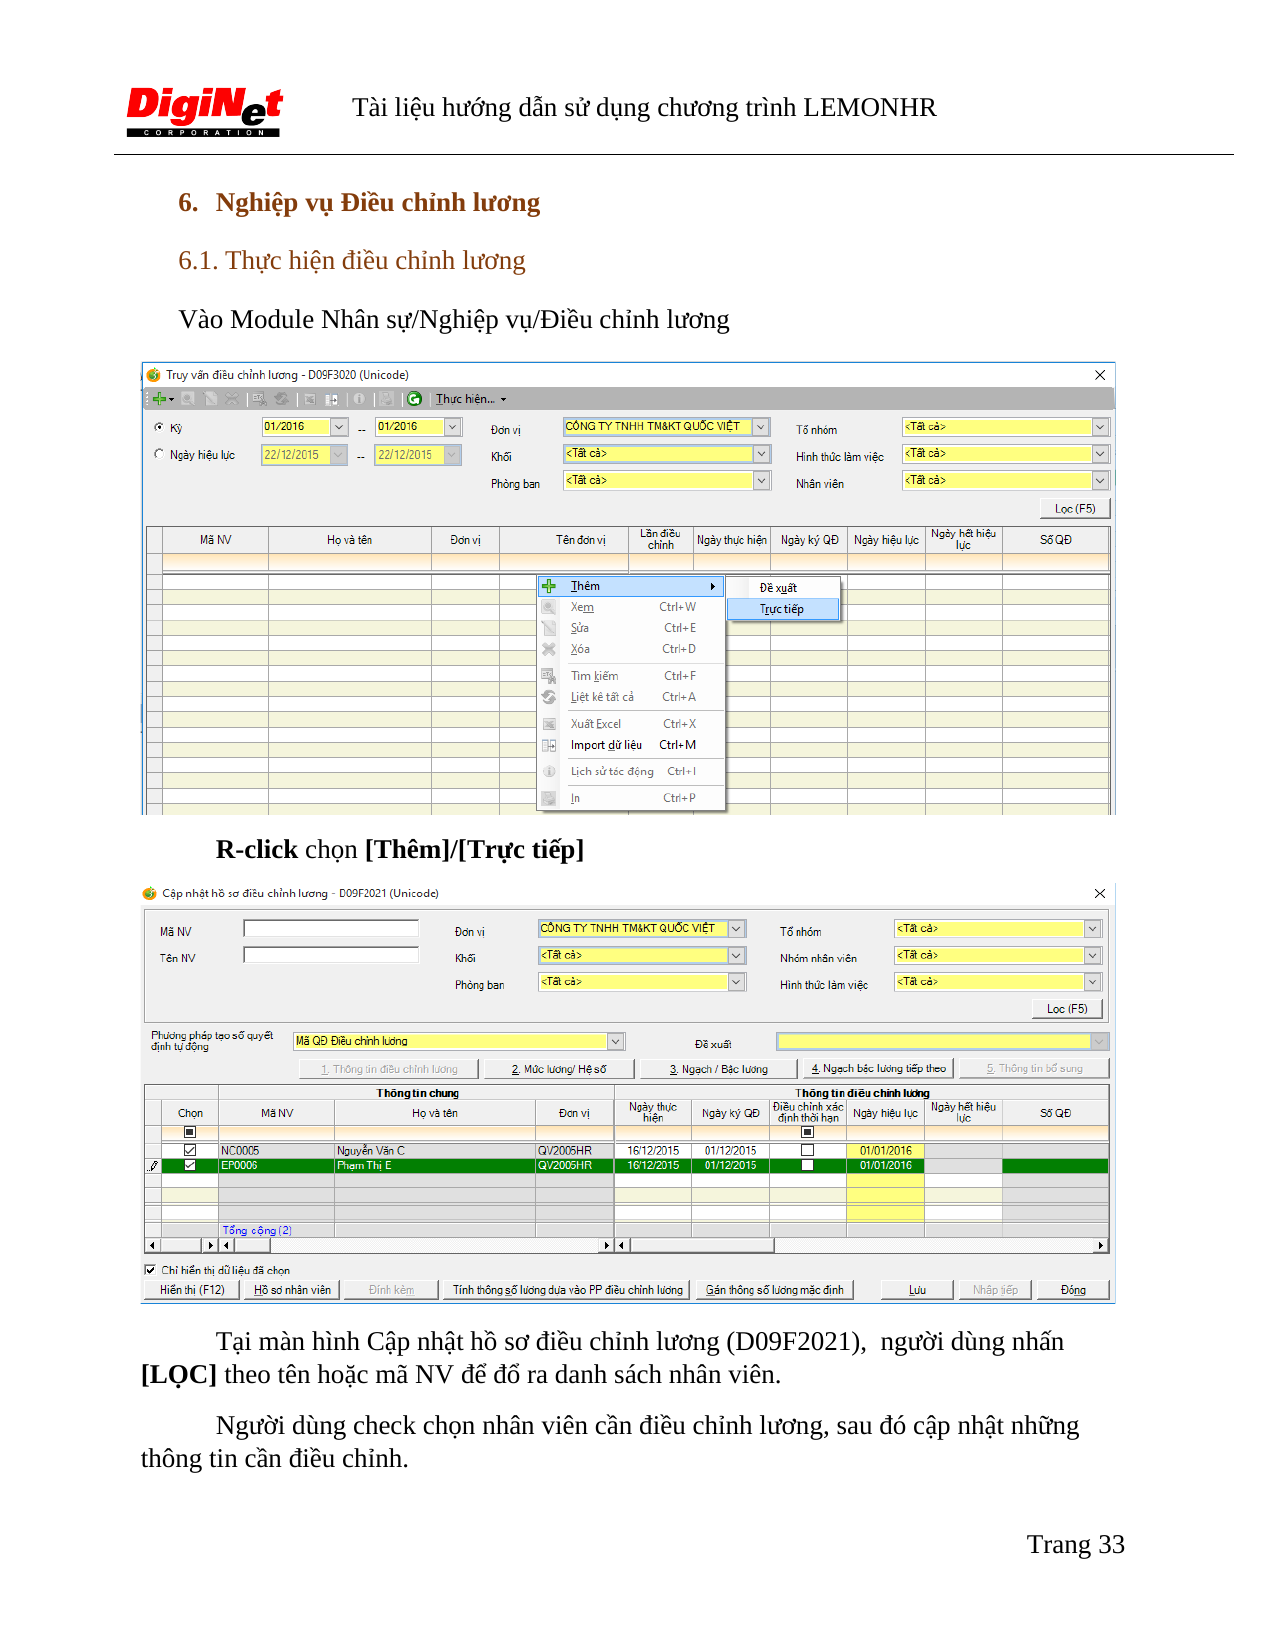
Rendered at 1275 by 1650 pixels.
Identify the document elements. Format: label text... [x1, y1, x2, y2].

picture [140, 883, 1116, 1306]
text Vào Module Nhân sự/Nghiệp vụ/Điều chỉnh lương [141, 303, 1125, 334]
subtitle Nghiệp vụ Điều chỉnh lương [178, 186, 1125, 217]
text R-click chọn [Thêm]/[Trực tiếp] [141, 833, 1125, 864]
text Người dùng check chọn nhân viên cần điều chỉnh lương, sau đó cập nhật những thông tin cần điều chỉnh. [141, 1409, 1125, 1473]
picture [121, 86, 290, 143]
subtitle Thực hiện điều chỉnh lương [178, 244, 1125, 275]
picture [140, 361, 1116, 815]
text Tại màn hình Cập nhật hồ sơ điều chỉnh lương (D09F2021), người dùng nhấn [LỌC] theo tên hoặc mã NV để đổ ra danh sách nhân viên. [141, 1325, 1125, 1390]
